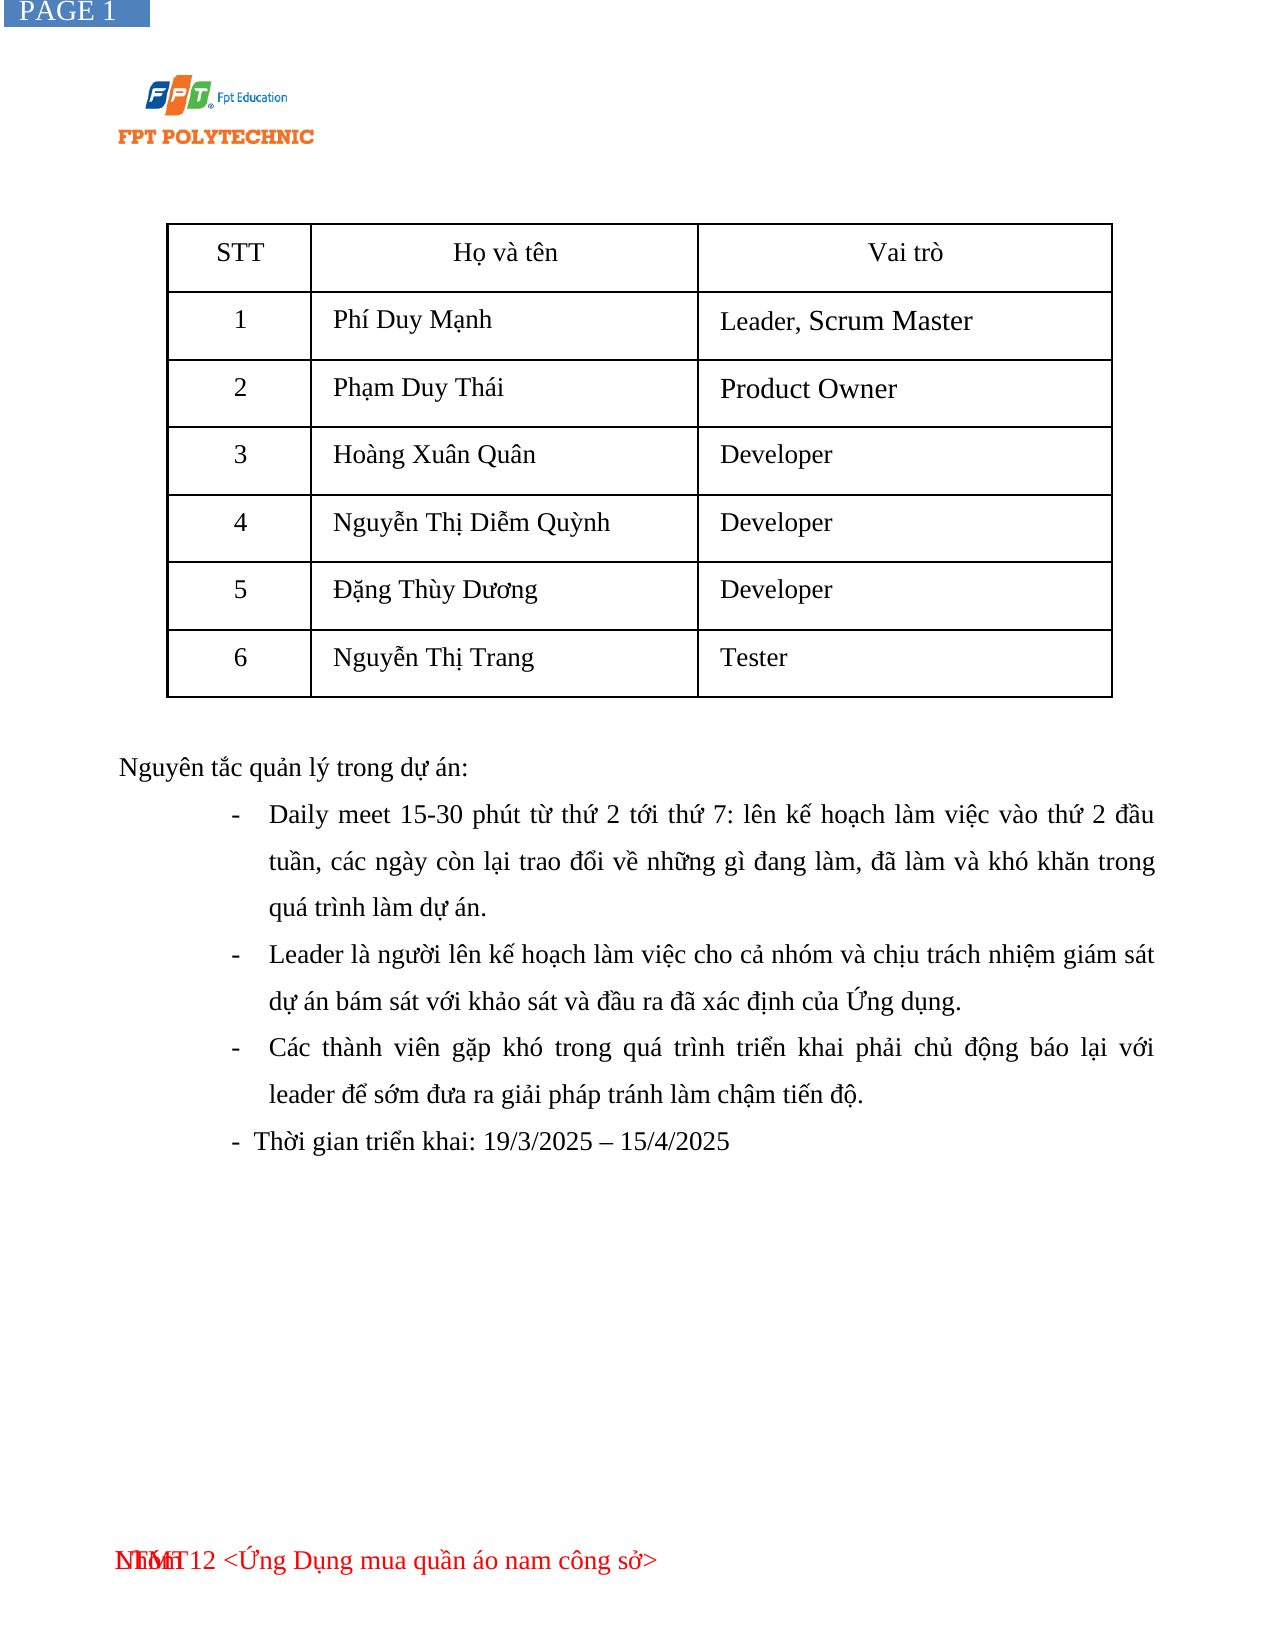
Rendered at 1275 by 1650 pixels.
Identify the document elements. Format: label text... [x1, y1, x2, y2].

table_cell Developer [699, 428, 1111, 493]
table_cell Phạm Duy Thái [312, 361, 697, 426]
table_cell 4 [169, 496, 310, 561]
text - Thời gian triển khai: 19/3/2025 – 15/4/2025 [231, 1125, 1200, 1156]
list Leader là người lên kế hoạch làm việc cho cả nhóm và chịu trách nhiệm giám sát dự án bám sát với khảo sát và đầu ra đã xác định của Ứng dụng. [231, 938, 1156, 1016]
table_cell Phí Duy Mạnh [312, 293, 697, 358]
table_cell Developer [699, 496, 1111, 561]
text Nguyên tắc quản lý trong dự án: [118, 751, 1200, 782]
table_cell Developer [699, 563, 1111, 628]
list Các thành viên gặp khó trong quá trình triển khai phải chủ động báo lại với leader để sớm đưa ra giải pháp tránh làm chậm tiến độ. [231, 1031, 1157, 1109]
table_cell 6 [169, 631, 310, 696]
table_header STT [169, 225, 310, 291]
table_header Họ và tên [312, 225, 697, 291]
table_cell Product Owner [699, 361, 1111, 426]
table_cell 2 [169, 361, 310, 426]
table_cell Leader, Scrum Master [699, 293, 1111, 358]
table_cell Nguyễn Thị Trang [312, 631, 697, 696]
list Daily meet 15-30 phút từ thứ 2 tới thứ 7: lên kế hoạch làm việc vào thứ 2 đầu tuần, các ngày còn lại trao đổi về những gì đang làm, đã làm và khó khăn trong quá trình làm dự án. [231, 798, 1157, 923]
table_cell 5 [169, 563, 310, 628]
table_cell 3 [169, 428, 310, 493]
table_header Vai trò [699, 225, 1111, 291]
table_cell 1 [169, 293, 310, 358]
picture [118, 75, 314, 144]
table_cell Đặng Thùy Dương [312, 563, 697, 628]
table_cell Tester [699, 631, 1111, 696]
table_cell Nguyễn Thị Diễm Quỳnh [312, 496, 697, 561]
table_cell Hoàng Xuân Quân [312, 428, 697, 493]
